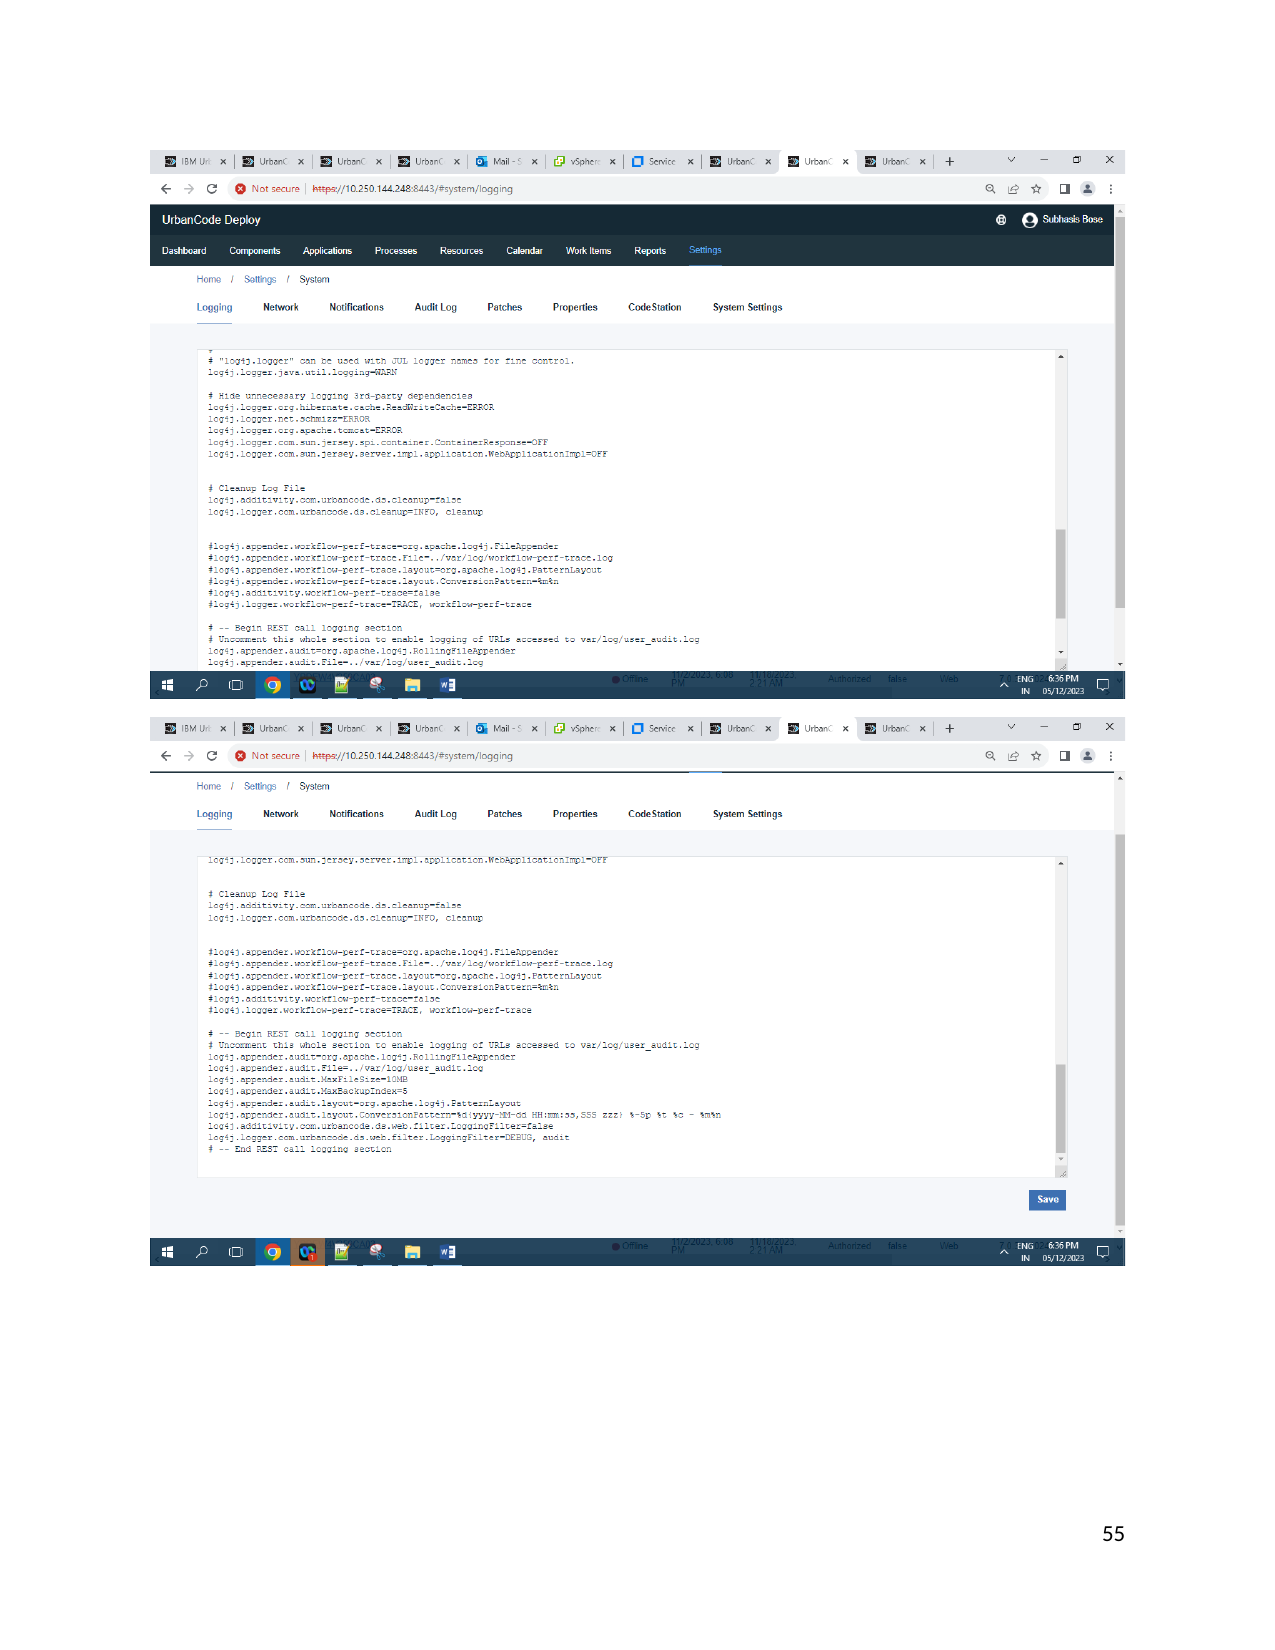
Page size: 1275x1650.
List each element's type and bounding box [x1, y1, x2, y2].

picture [150, 150, 1125, 699]
picture [150, 717, 1125, 1266]
